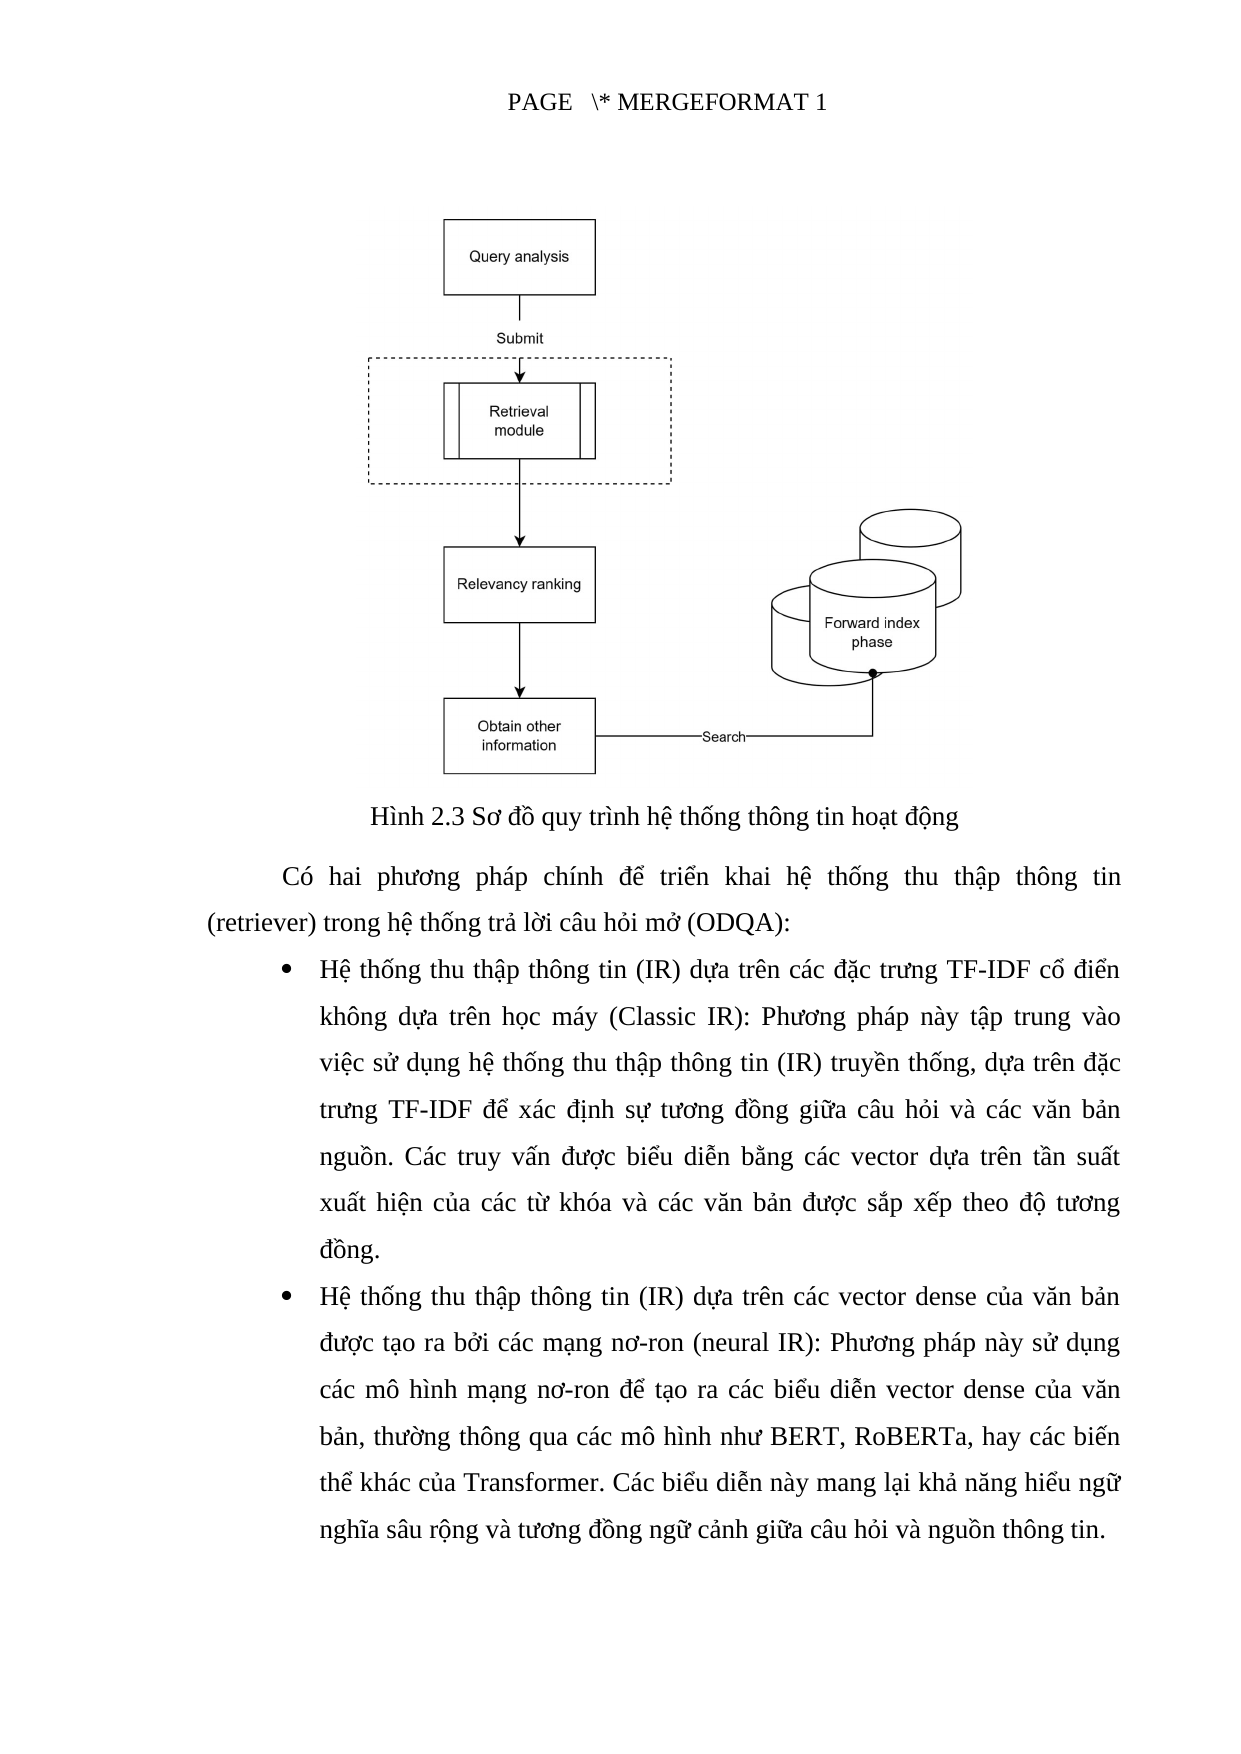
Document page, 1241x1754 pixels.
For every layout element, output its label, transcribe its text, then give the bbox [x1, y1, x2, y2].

picture [355, 206, 974, 788]
list Hệ thống thu thập thông tin (IR) dựa trên các đặc trưng TF-IDF cổ điển không dựa trên học máy (Classic IR): Phương pháp này tập trung vào việc sử dụng hệ thống thu thập thông tin (IR) truyền thống, dựa trên đặc trưng TF-IDF để xác định sự tương đồng giữa câu hỏi và các văn bản nguồn. Các truy vấn được biểu diễn bằng các vector dựa trên tần suất xuất hiện của các từ khóa và các văn bản được sắp xếp theo độ tương đồng. [282, 953, 1122, 1264]
list Hệ thống thu thập thông tin (IR) dựa trên các vector dense của văn bản được tạo ra bởi các mạng nơ-ron (neural IR): Phương pháp này sử dụng các mô hình mạng nơ-ron để tạo ra các biểu diễn vector dense của văn bản, thường thông qua các mô hình như BERT, RoBERTa, hay các biến thể khác của Transformer. Các biểu diễn này mang lại khả năng hiểu ngữ nghĩa sâu rộng và tương đồng ngữ cảnh giữa câu hỏi và nguồn thông tin. [282, 1280, 1122, 1544]
text Hình 2.3 Sơ đồ quy trình hệ thống thông tin hoạt động [207, 800, 1122, 832]
text Có hai phương pháp chính để triển khai hệ thống thu thập thông tin (retriever) trong hệ thống trả lời câu hỏi mở (ODQA): [207, 859, 1122, 937]
